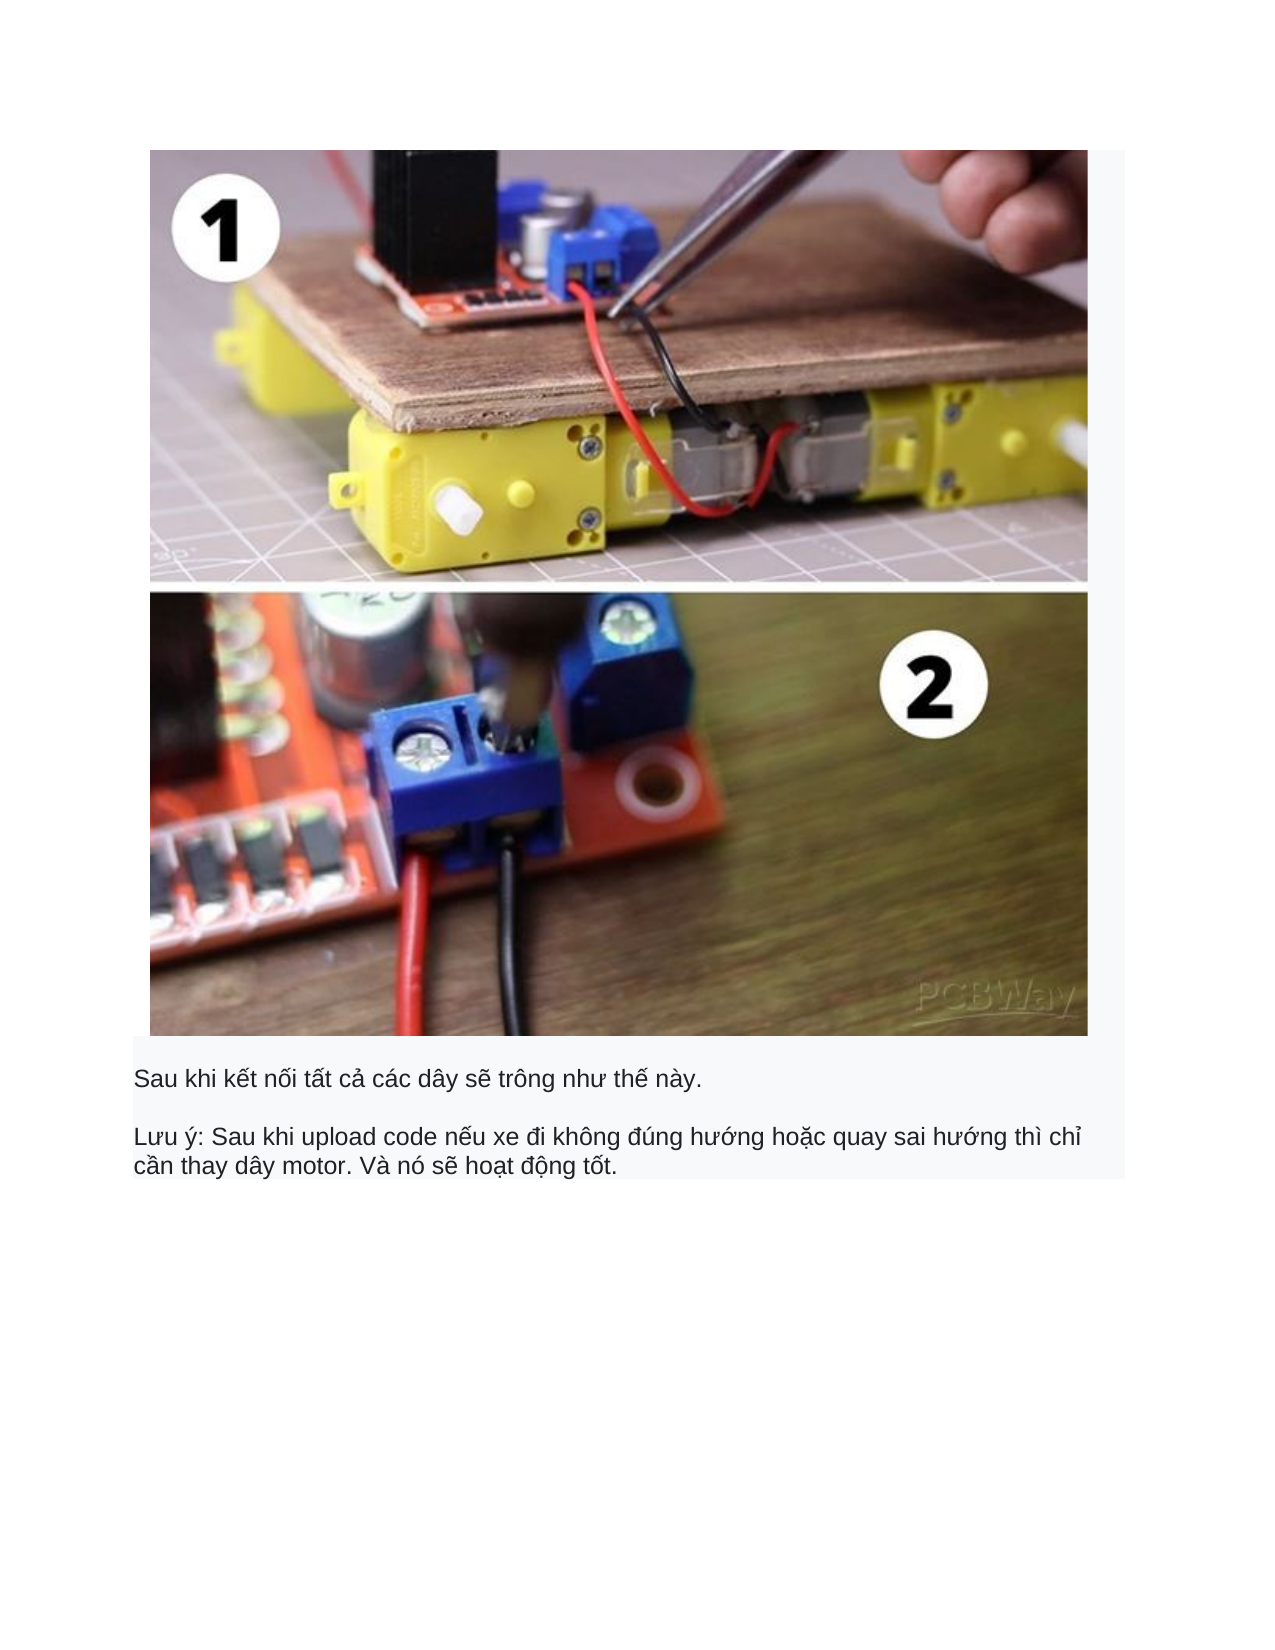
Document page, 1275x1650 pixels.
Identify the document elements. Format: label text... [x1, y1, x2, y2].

text Sau khi kết nối tất cả các dây sẽ trông như thế này. [133, 1064, 1125, 1093]
picture [150, 150, 1088, 1036]
text Lưu ý: Sau khi upload code nếu xe đi không đúng hướng hoặc quay sai hướng thì chỉ cần thay dây motor. Và nó sẽ hoạt động tốt. [618, 1122, 1125, 1179]
